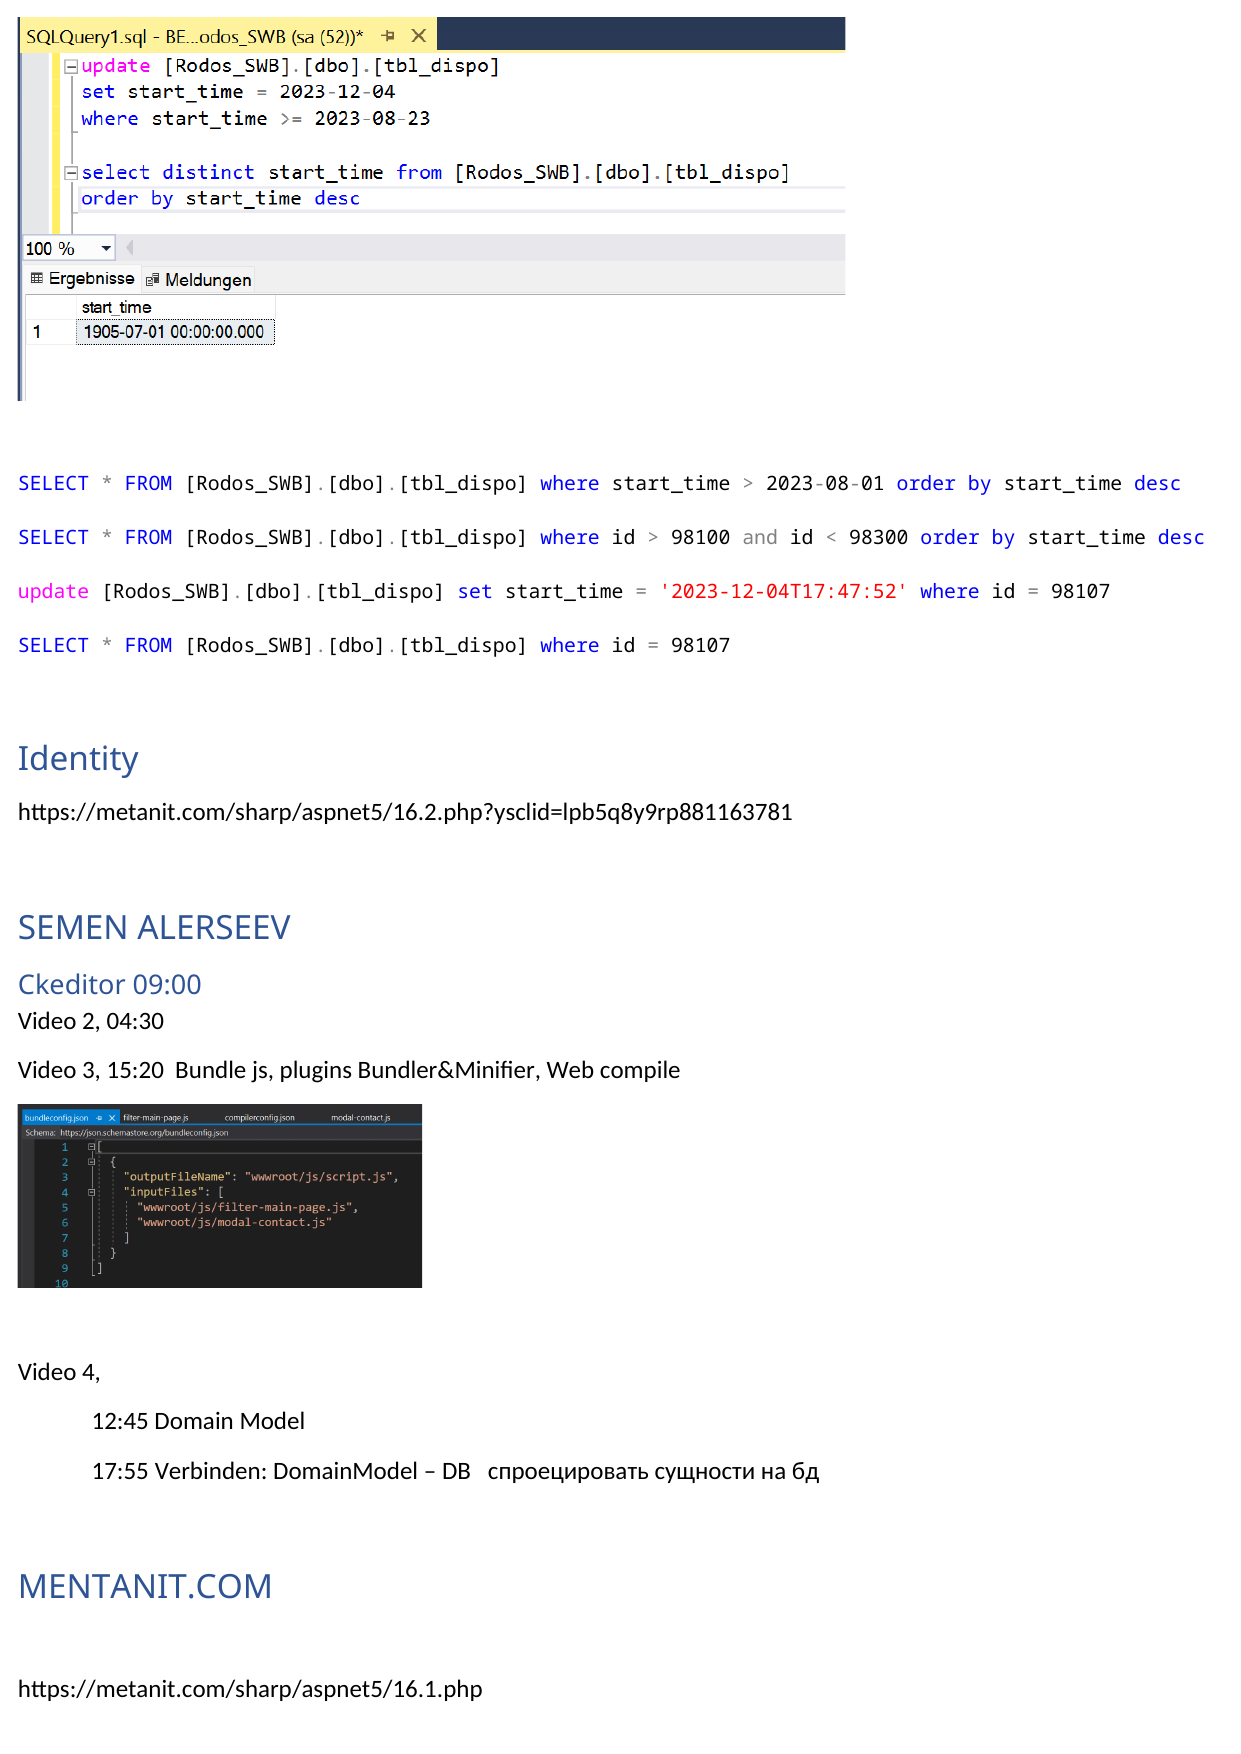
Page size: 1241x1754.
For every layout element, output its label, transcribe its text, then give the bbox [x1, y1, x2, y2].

text 17:55 Verbinden: DomainModel – DB спроецировать сущности на бд [18, 1455, 1222, 1486]
picture [17, 1104, 423, 1288]
text SELECT * FROM [Rodos_SWB].[dbo].[tbl_dispo] where id = 98107 [18, 631, 1222, 658]
picture [17, 17, 846, 401]
subtitle Ckeditor 09:00 [18, 965, 1222, 1002]
text Video 4, [18, 1356, 1222, 1386]
text Video 2, 04:30 [18, 1005, 1222, 1036]
text Video 3, 15:20 Bundle js, plugins Bundler&Minifier, Web compile [18, 1055, 1222, 1085]
text SELECT * FROM [Rodos_SWB].[dbo].[tbl_dispo] where start_time > 2023-08-01 order by start_time desc [18, 469, 1222, 496]
text SELECT * FROM [Rodos_SWB].[dbo].[tbl_dispo] where id > 98100 and id < 98300 order by start_time desc [18, 523, 1222, 550]
text update [Rodos_SWB].[dbo].[tbl_dispo] set start_time = '2023-12-04T17:47:52' where id = 98107 [18, 577, 1222, 604]
text 12:45 Domain Model [18, 1405, 1222, 1436]
subtitle SEMEN ALERSEEV [18, 904, 1222, 949]
text https://metanit.com/sharp/aspnet5/16.1.php [18, 1673, 1222, 1704]
subtitle MENTANIT.COM [18, 1562, 1222, 1608]
subtitle Identity [18, 735, 1222, 780]
text https://metanit.com/sharp/aspnet5/16.2.php?ysclid=lpb5q8y9rp881163781 [18, 796, 1222, 827]
